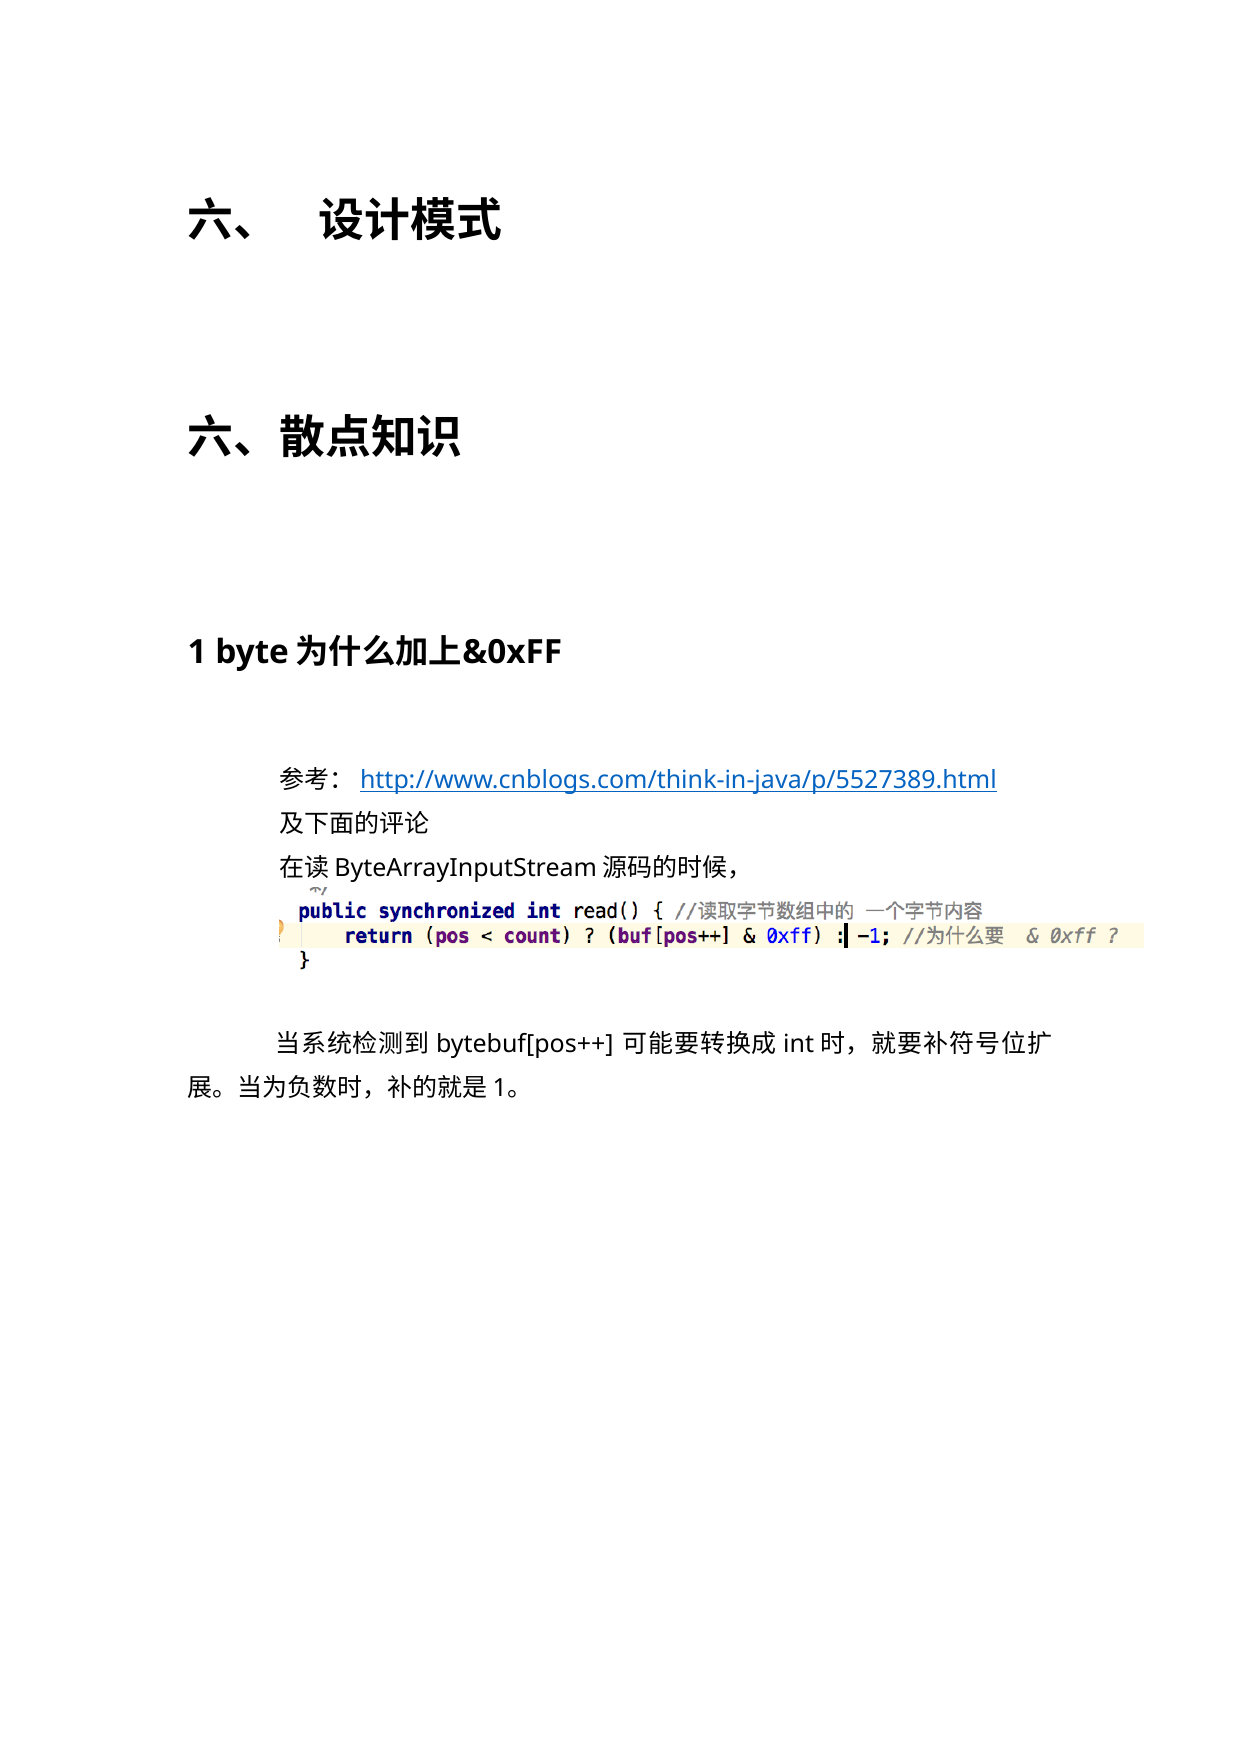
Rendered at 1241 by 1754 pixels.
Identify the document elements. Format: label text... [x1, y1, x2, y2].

subtitle 设计模式 [187, 172, 1053, 260]
list 及下面的评论 [279, 800, 1053, 844]
list 参考： http://www.cnblogs.com/think-in-java/p/5527389.html [279, 756, 1053, 800]
picture [279, 887, 1144, 986]
text 当系统检测到bytebuf[pos++] 可能要转换成int时，就要补符号位扩展。当为负数时，补的就是1。 [187, 1020, 1053, 1108]
list 在读ByteArrayInputStream源码的时候， [279, 844, 1053, 887]
subtitle 六、散点知识 [187, 389, 1053, 477]
subtitle 1 byte为什么加上&0xFF [187, 605, 1053, 693]
